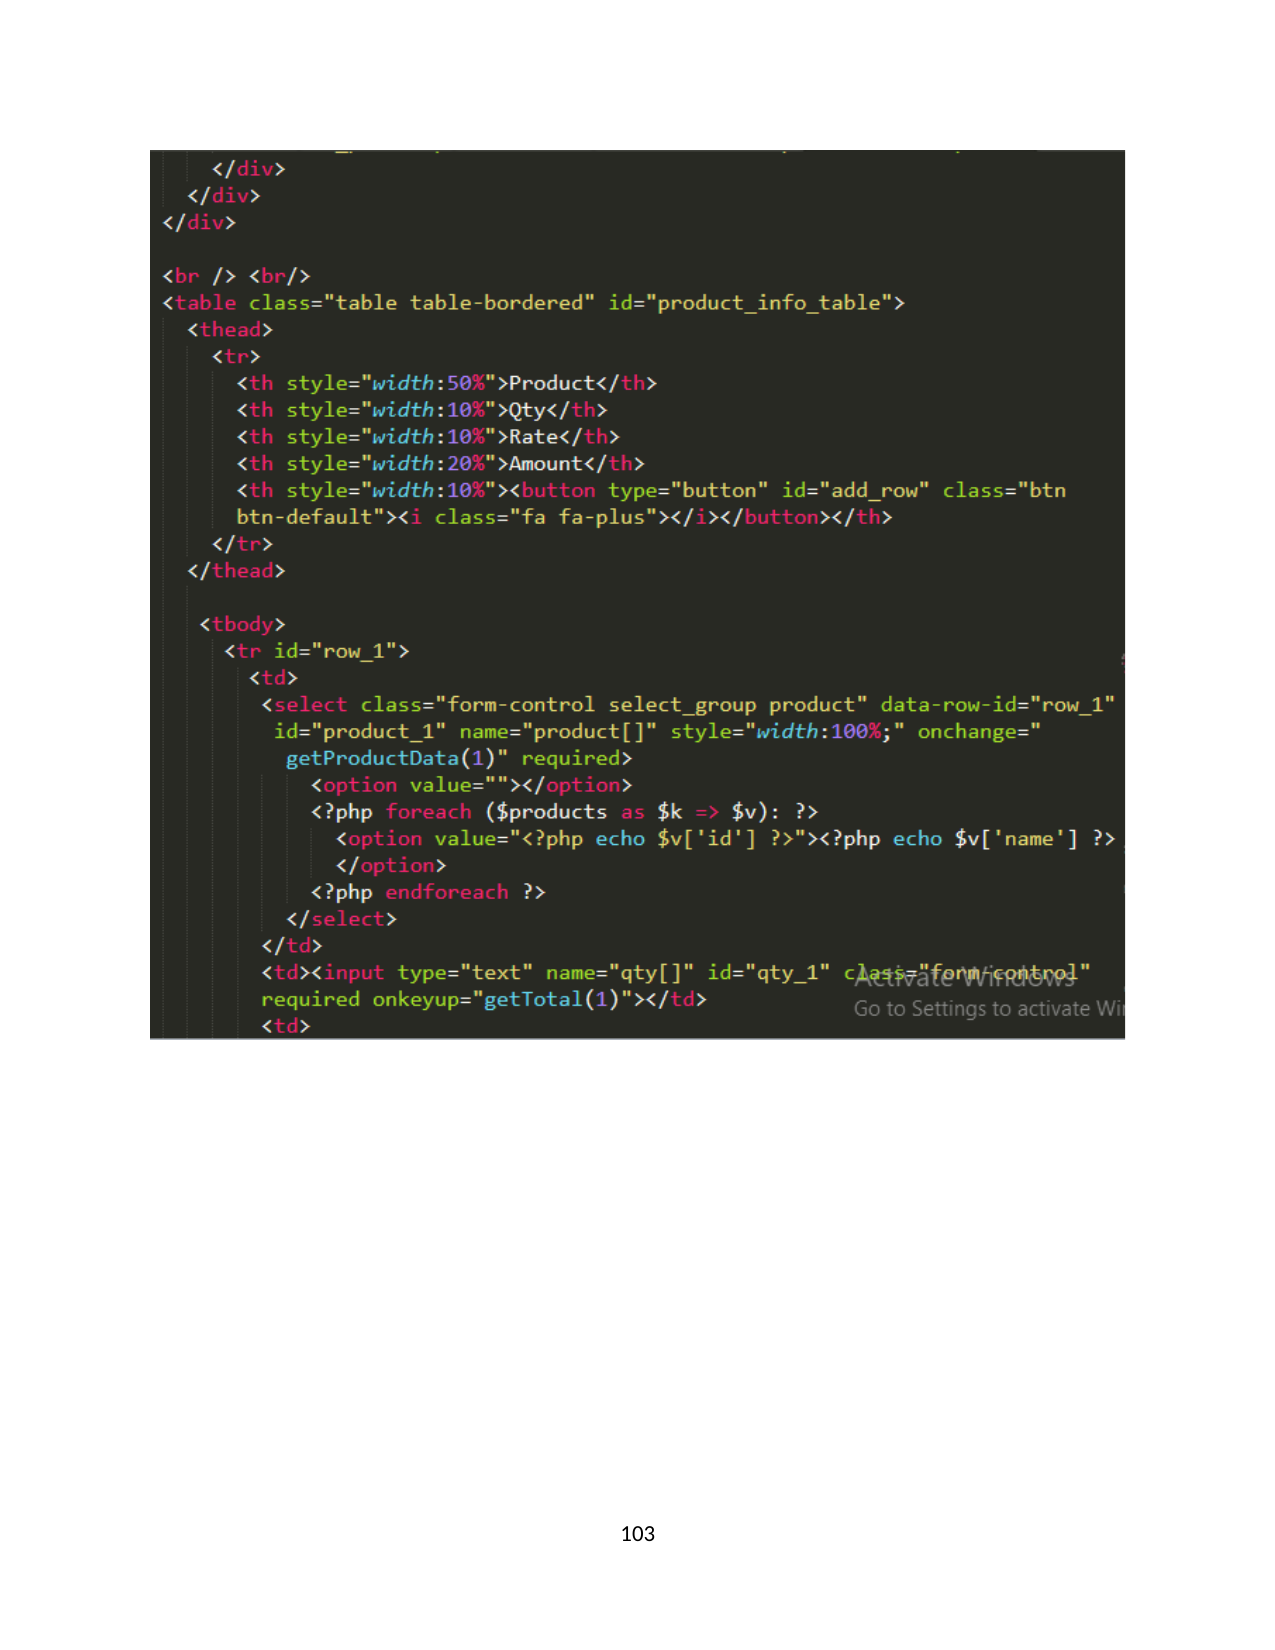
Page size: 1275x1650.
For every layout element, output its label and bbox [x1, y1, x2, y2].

picture [150, 150, 1125, 1040]
